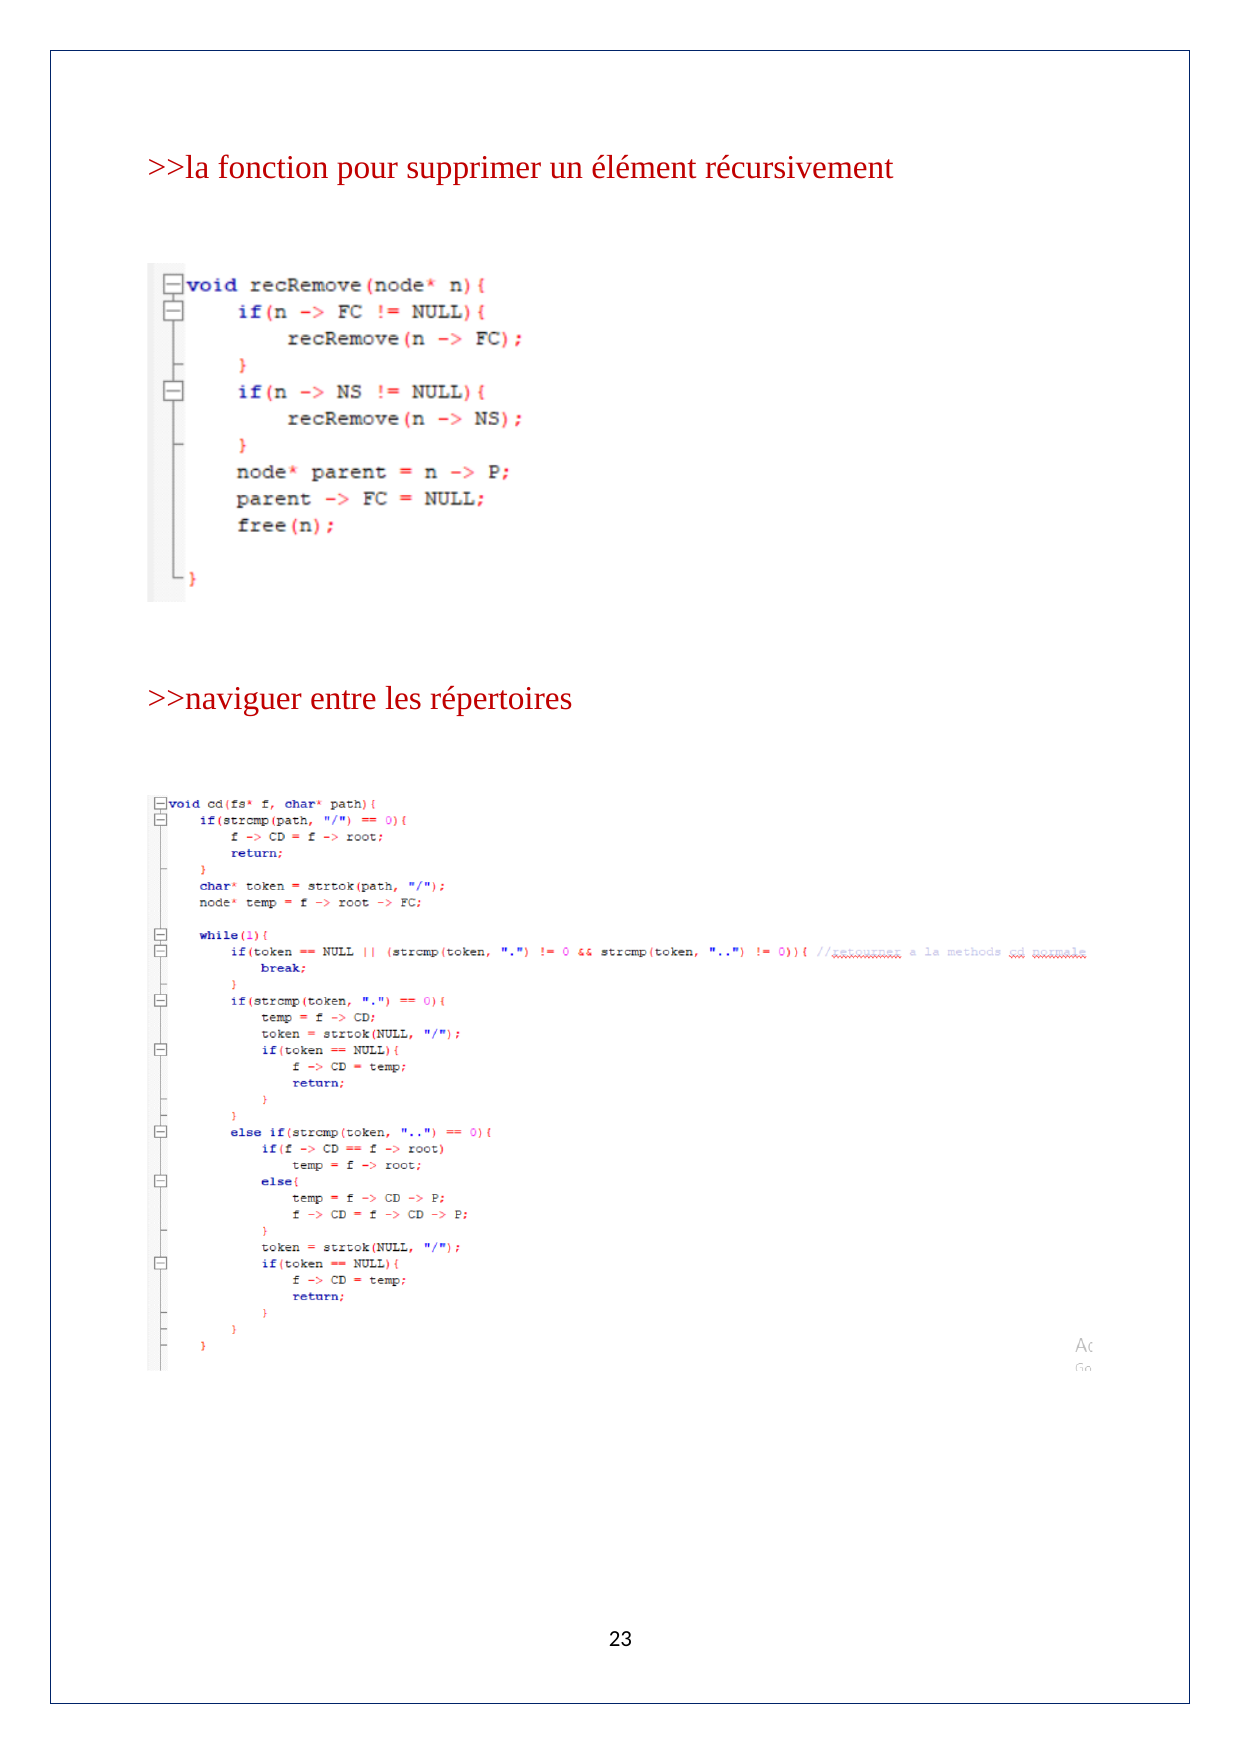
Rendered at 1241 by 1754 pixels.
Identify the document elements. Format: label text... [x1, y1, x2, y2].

text >>naviguer entre les répertoires [147, 678, 1093, 717]
text >>la fonction pour supprimer un élément récursivement [147, 147, 1093, 186]
picture [147, 263, 725, 602]
picture [147, 795, 1093, 1371]
